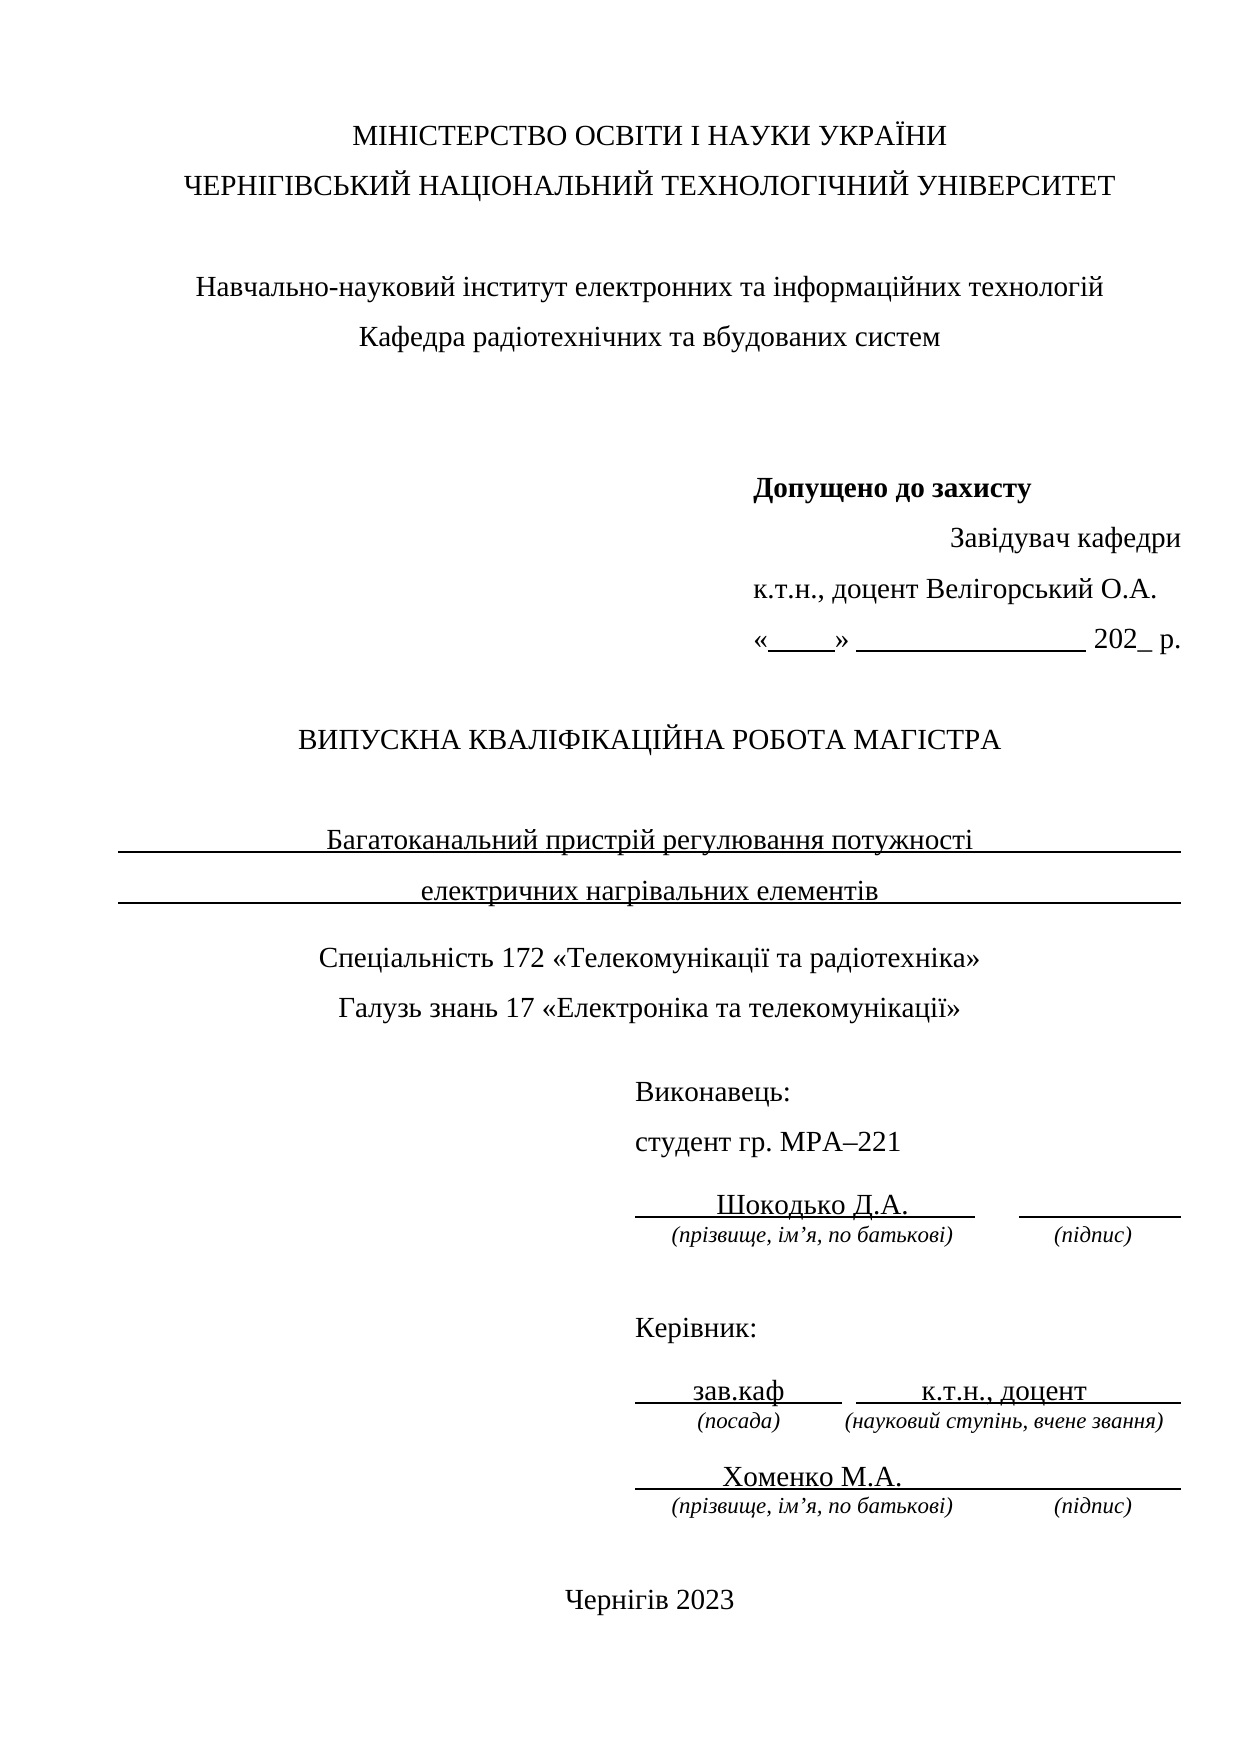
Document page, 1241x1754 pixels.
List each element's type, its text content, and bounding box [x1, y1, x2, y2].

text Багатоканальний пристрій регулювання потужності [118, 822, 1181, 851]
text (посада) (науковий ступінь, вчене звання) [635, 1407, 1181, 1433]
text Шокодько Д.А. [635, 1187, 1181, 1221]
text Чернігів 2023 [118, 1582, 1181, 1616]
text (прізвище, ім’я, по батькові) (підпис) [635, 1492, 1181, 1519]
text Кафедра радіотехнічних та вбудованих систем [118, 319, 1181, 353]
text (прізвище, ім’я, по батькові) (підпис) [635, 1221, 1181, 1247]
text зав.каф к.т.н., доцент [635, 1373, 1181, 1407]
text МІНІСТЕРСТВО ОСВІТИ І НАУКИ УКРАЇНИ [118, 118, 1181, 152]
text Керівник: [635, 1311, 1181, 1344]
text « » 202_ р. [753, 621, 1181, 655]
text Хоменко М.А. [635, 1459, 1181, 1488]
text Допущено до захисту [753, 470, 1181, 504]
text студент гр. МРА–221 [635, 1124, 1181, 1158]
text Галузь знань 17 «Електроніка та телекомунікації» [118, 990, 1181, 1024]
text к.т.н., доцент Велігорський О.А. [753, 571, 1181, 604]
text Виконавець: [635, 1074, 1181, 1108]
text ЧЕРНІГІВСЬКИЙ НАЦІОНАЛЬНИЙ ТЕХНОЛОГІЧНИЙ УНІВЕРСИТЕТ [118, 168, 1181, 202]
text електричних нагрівальних елементів [118, 873, 1181, 902]
text Навчально-науковий інститут електронних та інформаційних технологій [118, 269, 1181, 303]
text Завідувач кафедри [753, 521, 1181, 554]
text ВИПУСКНА КВАЛІФІКАЦІЙНА РОБОТА МАГІСТРА [118, 722, 1181, 755]
text Спеціальність 172 «Телекомунікації та радіотехніка» [118, 940, 1181, 973]
